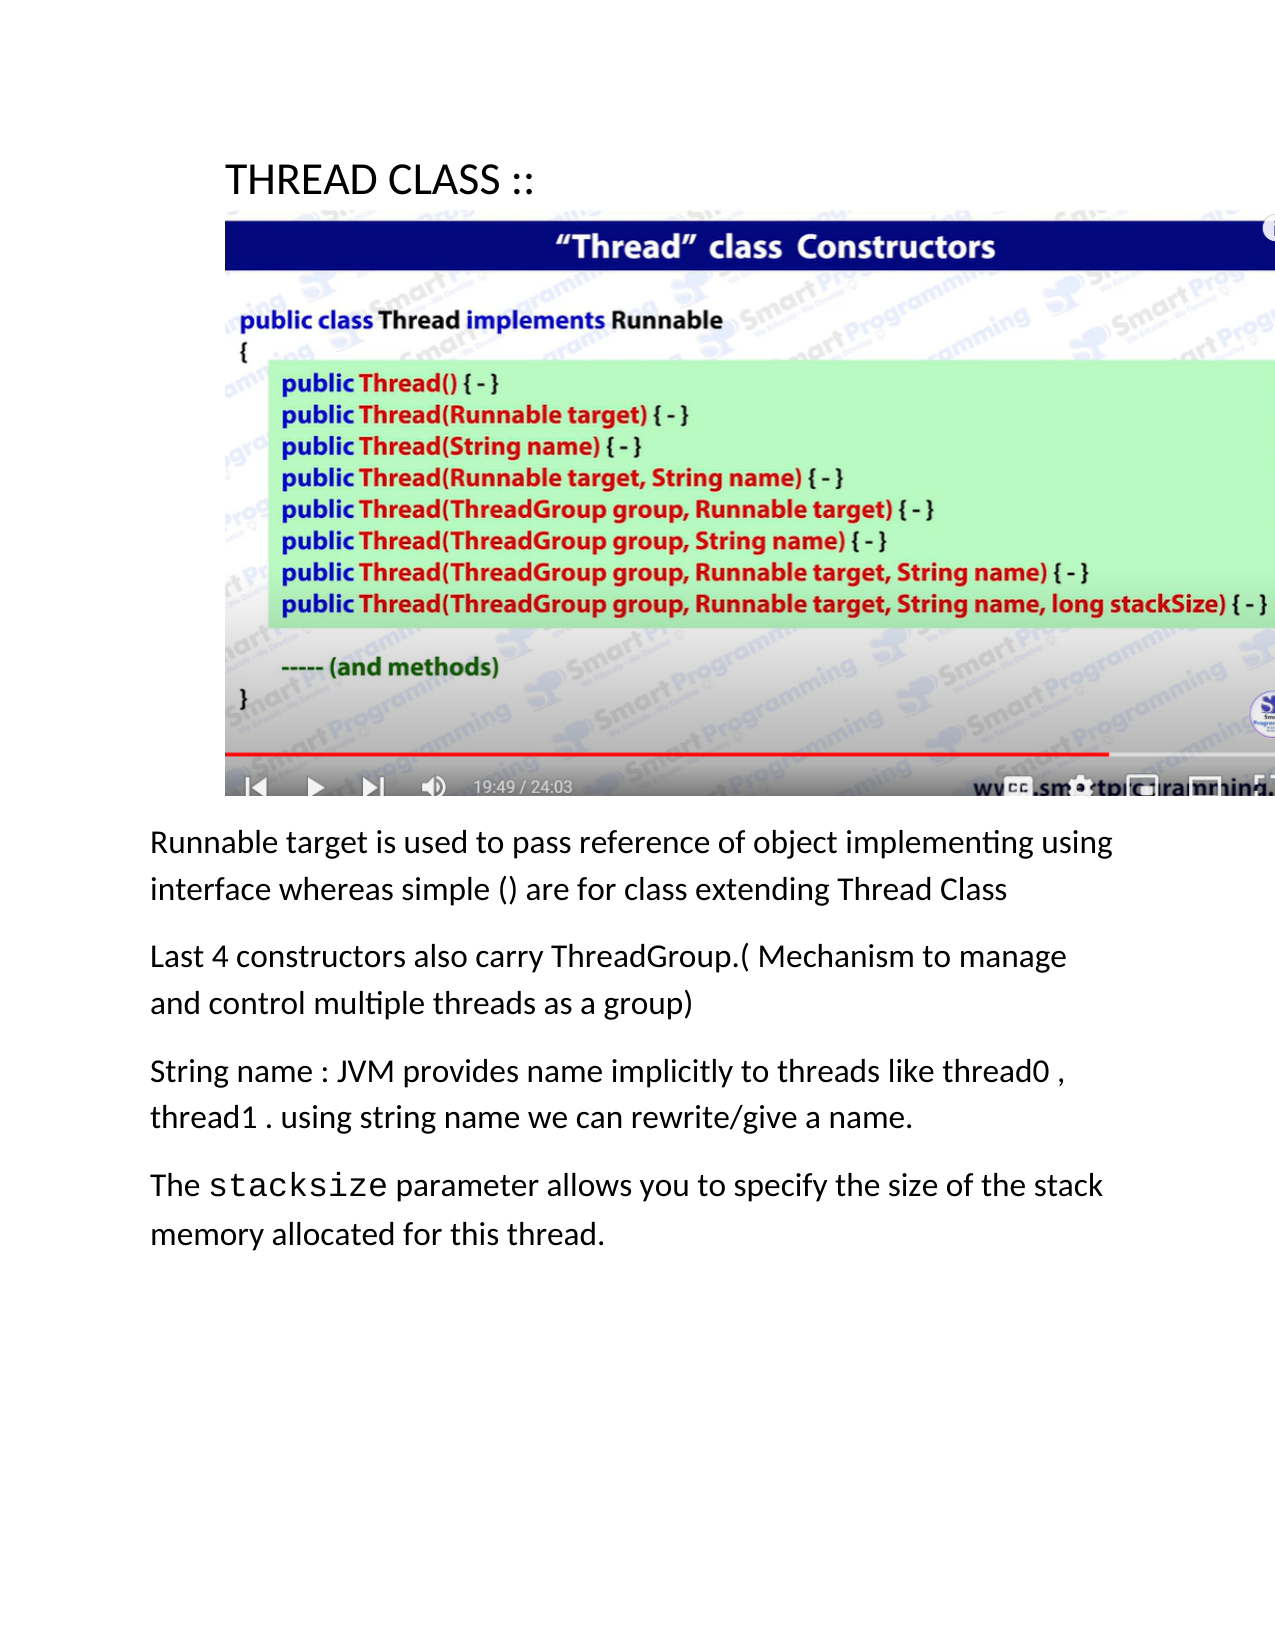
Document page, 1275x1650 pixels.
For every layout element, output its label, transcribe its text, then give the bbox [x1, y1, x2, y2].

text The stacksize parameter allows you to specify the size of the stack memory allocated for this thread. [150, 1164, 1125, 1253]
picture [225, 210, 1275, 796]
text THREAD CLASS :: [225, 150, 1125, 210]
text Last 4 constructors also carry ThreadGroup.( Mechanism to manage and control multiple threads as a group) [150, 935, 1125, 1023]
text Runnable target is used to pass reference of object implementing using interface whereas simple () are for class extending Thread Class [150, 821, 1125, 908]
text String name : JVM provides name implicitly to threads like thread0 , thread1 . using string name we can rewrite/give a name. [150, 1049, 1125, 1137]
